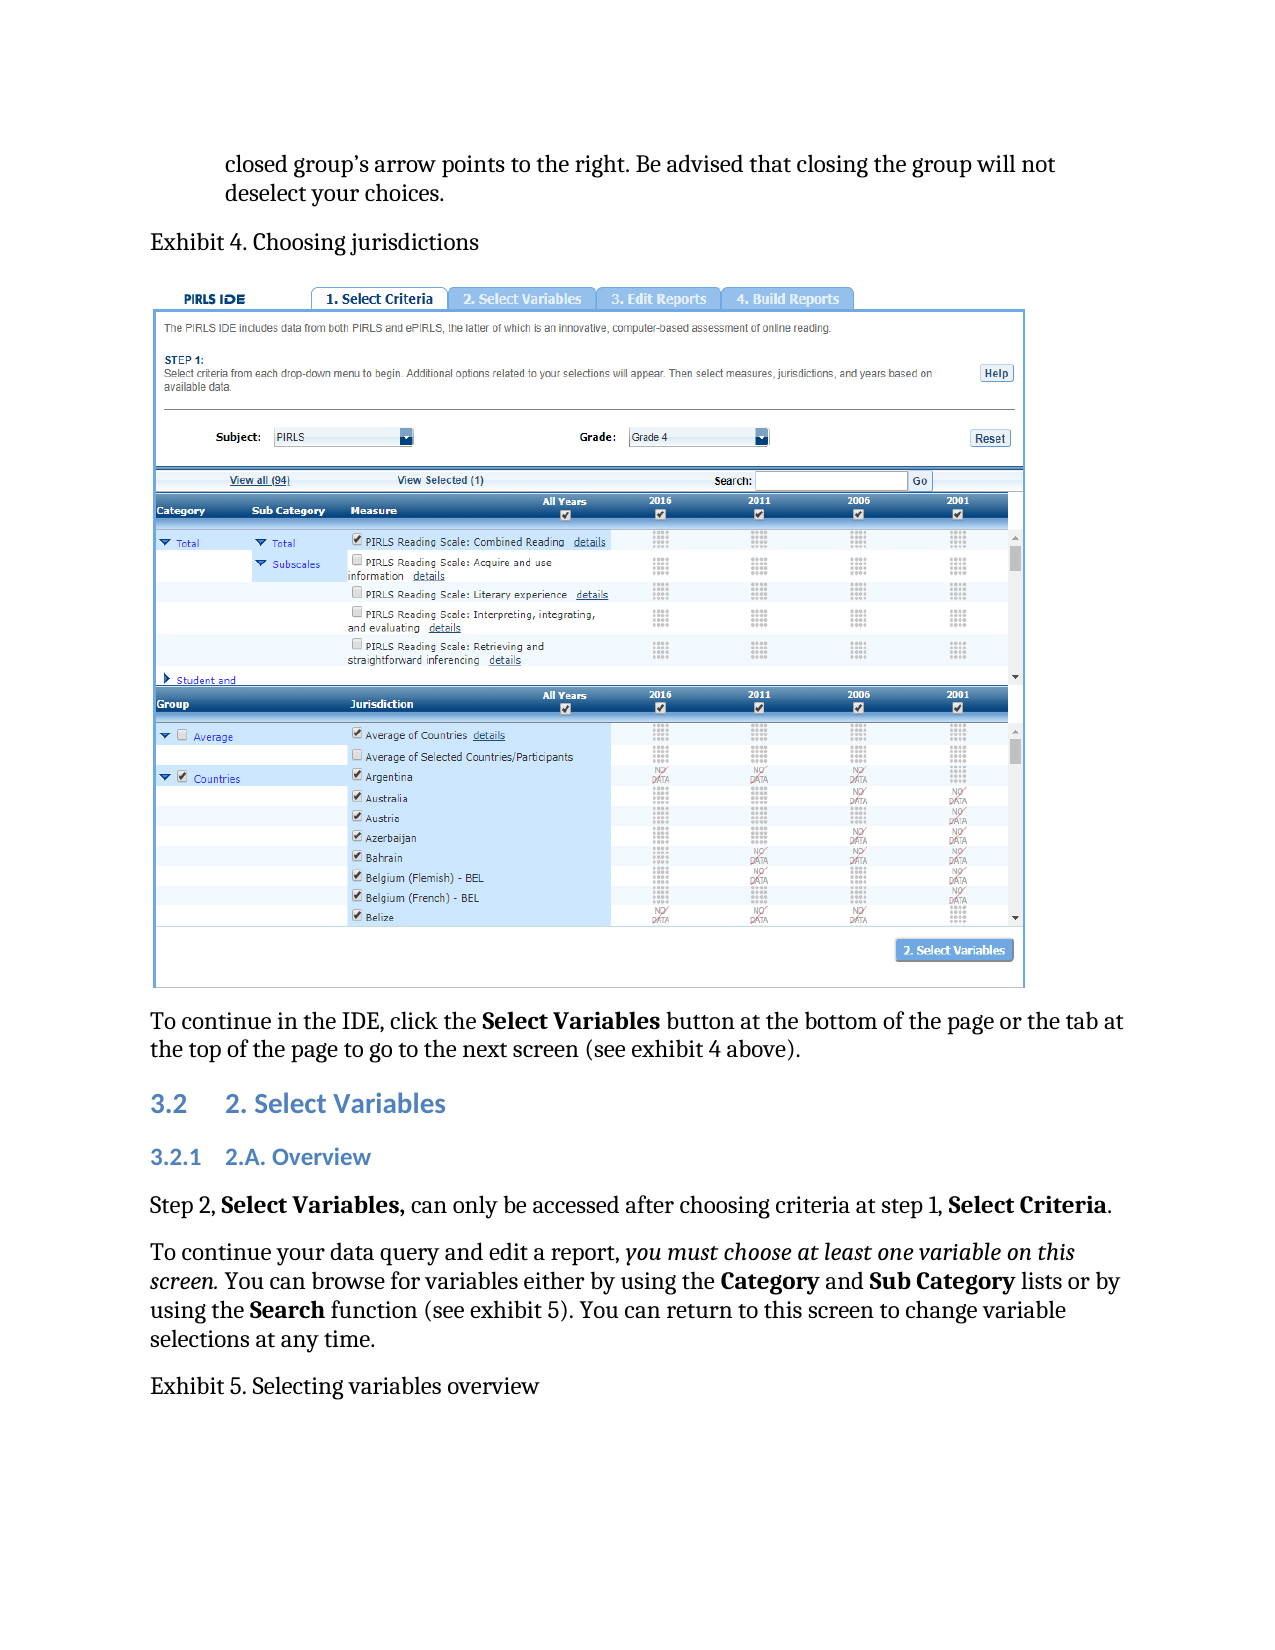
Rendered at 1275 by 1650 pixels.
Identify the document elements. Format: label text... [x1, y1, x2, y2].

subtitle 3.2 2. Select Variables [150, 1085, 1125, 1121]
picture [150, 275, 1025, 988]
text Exhibit 4. Choosing jurisdictions [150, 228, 1125, 257]
text To continue in the IDE, click the Select Variables button at the bottom of the page or the tab at the top of the page to go to the next screen (see exhibit 4 above). [150, 1007, 1125, 1064]
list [175, 150, 1125, 207]
subtitle 3.2.1 2.A. Overview [150, 1141, 1125, 1172]
text To continue your data query and edit a report, you must choose at least one variable on this screen. You can browse for variables either by using the Category and Sub Category lists or by using the Search function (see exhibit 5). You can return to this screen to change variable selections at any time. [150, 1238, 1125, 1353]
text Exhibit 5. Selecting variables overview [150, 1372, 1125, 1401]
text Step 2, Select Variables, can only be accessed after choosing criteria at step 1, Select Criteria. [150, 1191, 1125, 1219]
